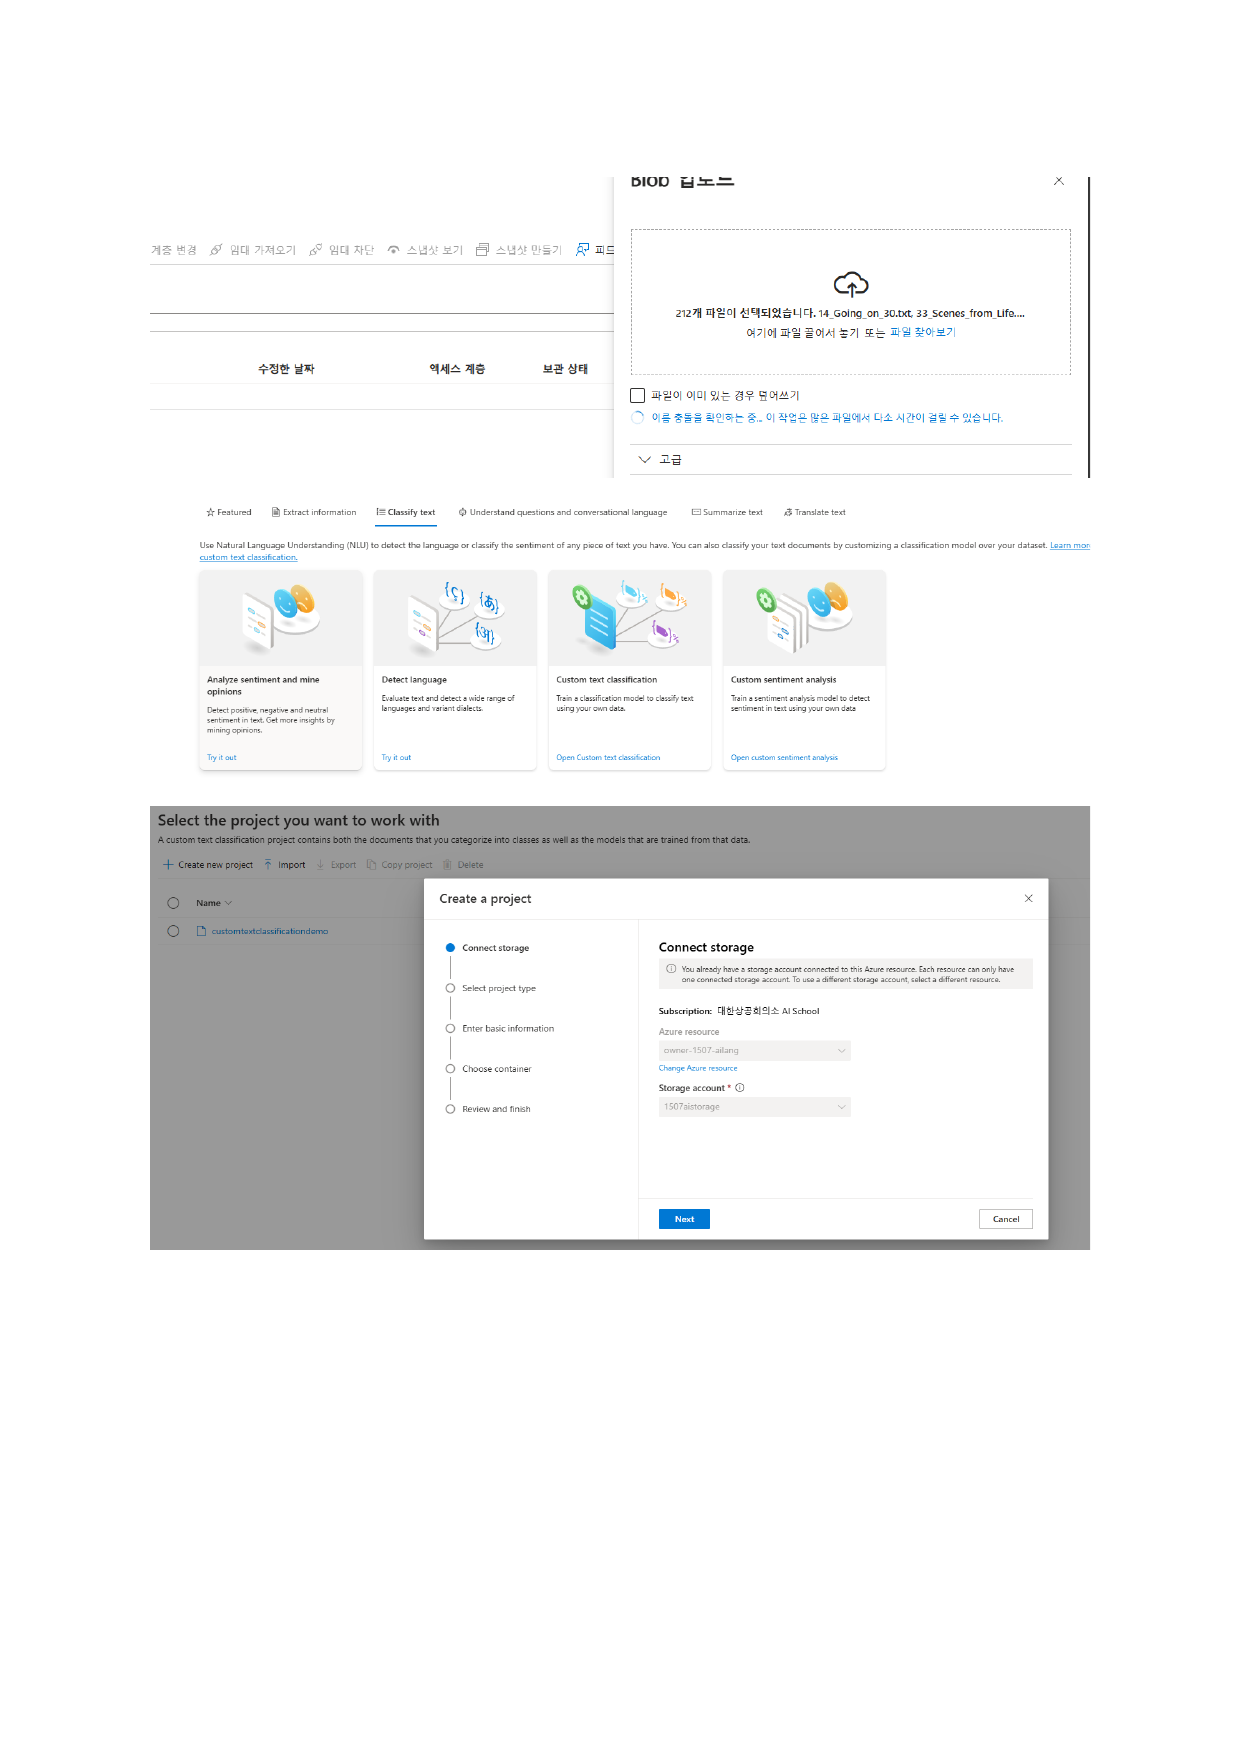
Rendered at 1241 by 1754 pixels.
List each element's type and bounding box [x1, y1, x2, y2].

picture [150, 806, 1091, 1250]
picture [150, 177, 1091, 478]
picture [150, 496, 1091, 788]
